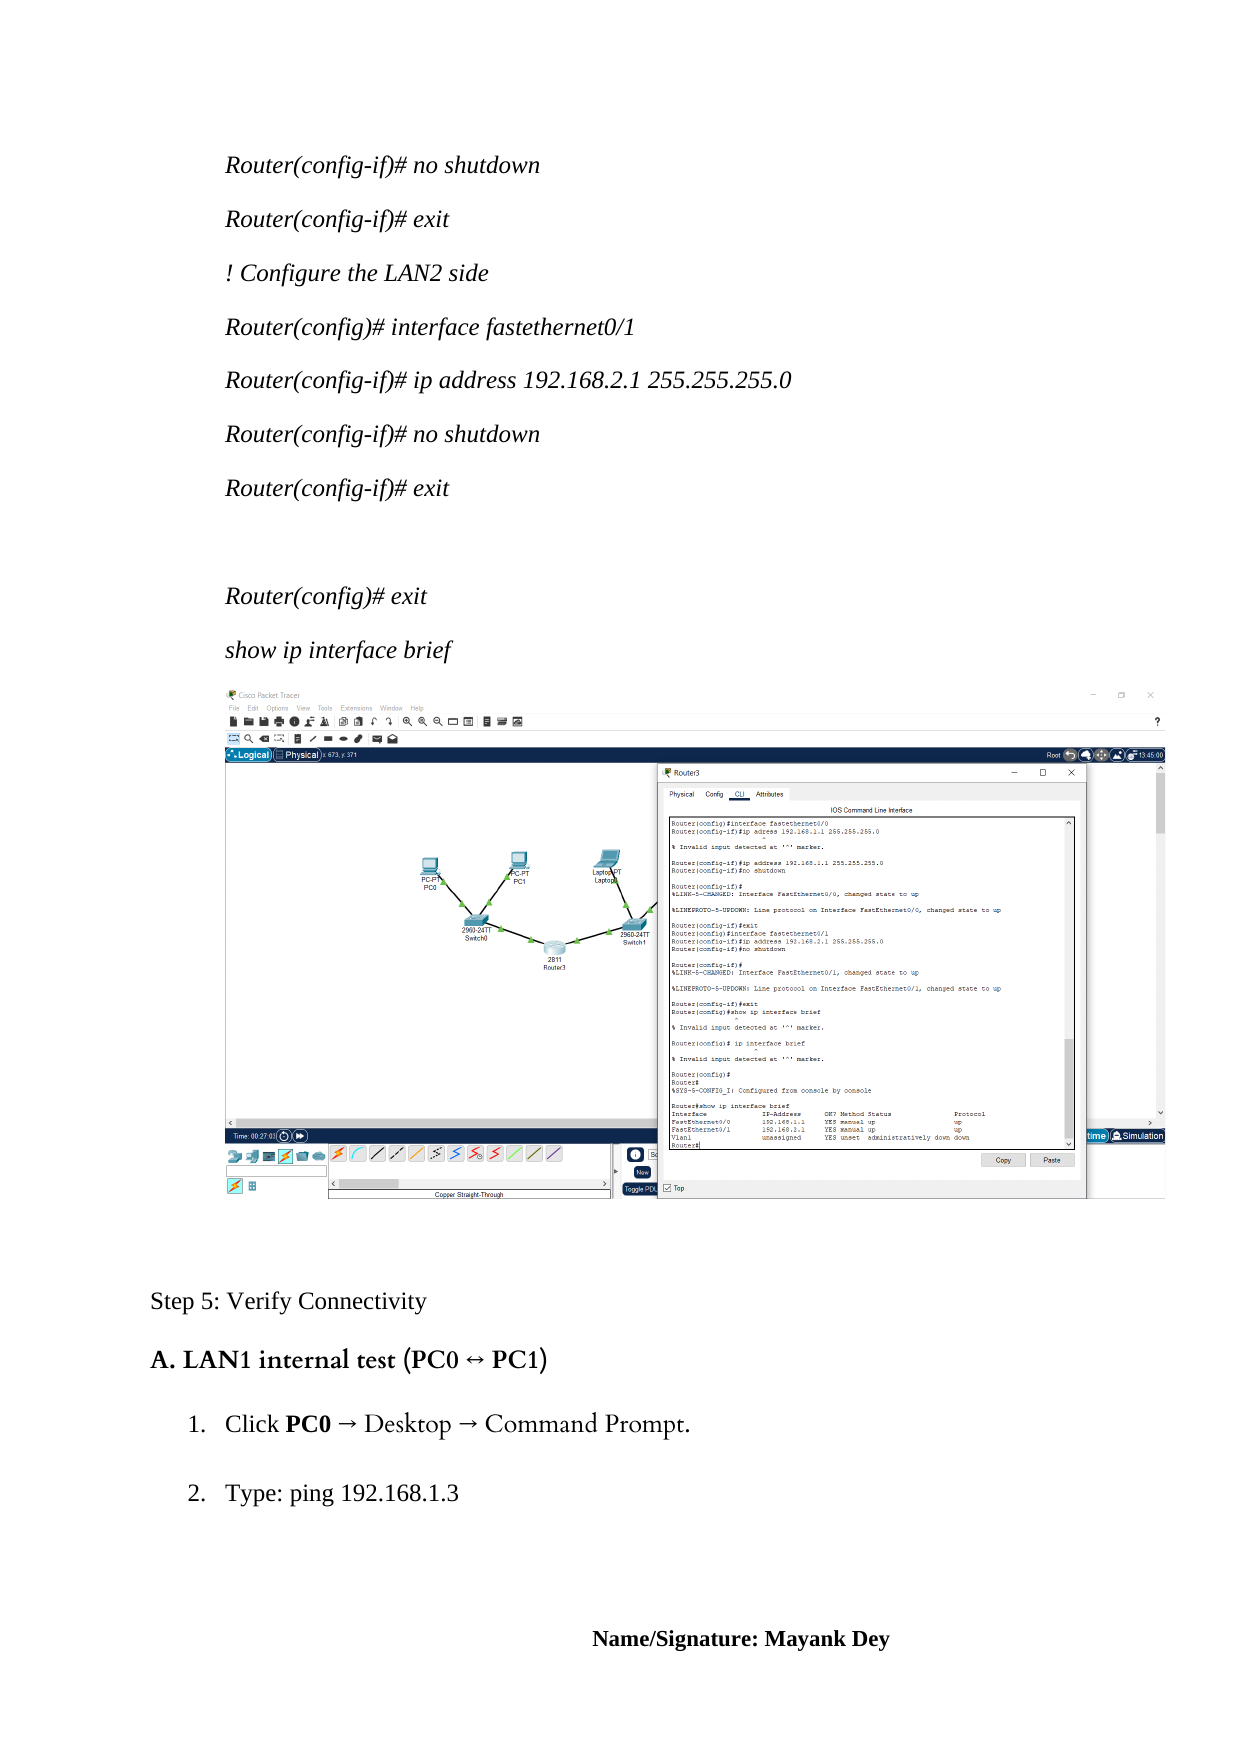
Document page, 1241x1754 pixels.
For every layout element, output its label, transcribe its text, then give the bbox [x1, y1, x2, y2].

text Router(config)# exit [225, 581, 1090, 609]
text Router(config)# interface fastethernet0/1 [225, 312, 1090, 340]
text Router(config-if)# ip address 192.168.2.1 255.255.255.0 [225, 365, 1090, 394]
text Router(config-if)# no shutdown [225, 419, 1090, 448]
text Router(config-if)# exit [225, 473, 1090, 502]
list Type: ping 192.168.1.3 [187, 1478, 1090, 1507]
subtitle Step 5: Verify Connectivity [150, 1286, 1090, 1315]
list Click PC0 → Desktop → Command Prompt. [187, 1408, 1090, 1474]
text ! Configure the LAN2 side [225, 258, 1090, 286]
text Router(config-if)# no shutdown [225, 150, 1090, 179]
text Router(config-if)# exit [225, 204, 1090, 233]
picture [225, 688, 1166, 1199]
text show ip interface brief [225, 635, 1090, 663]
subtitle A. LAN1 internal test (PC0 ↔ PC1) [150, 1344, 1090, 1378]
